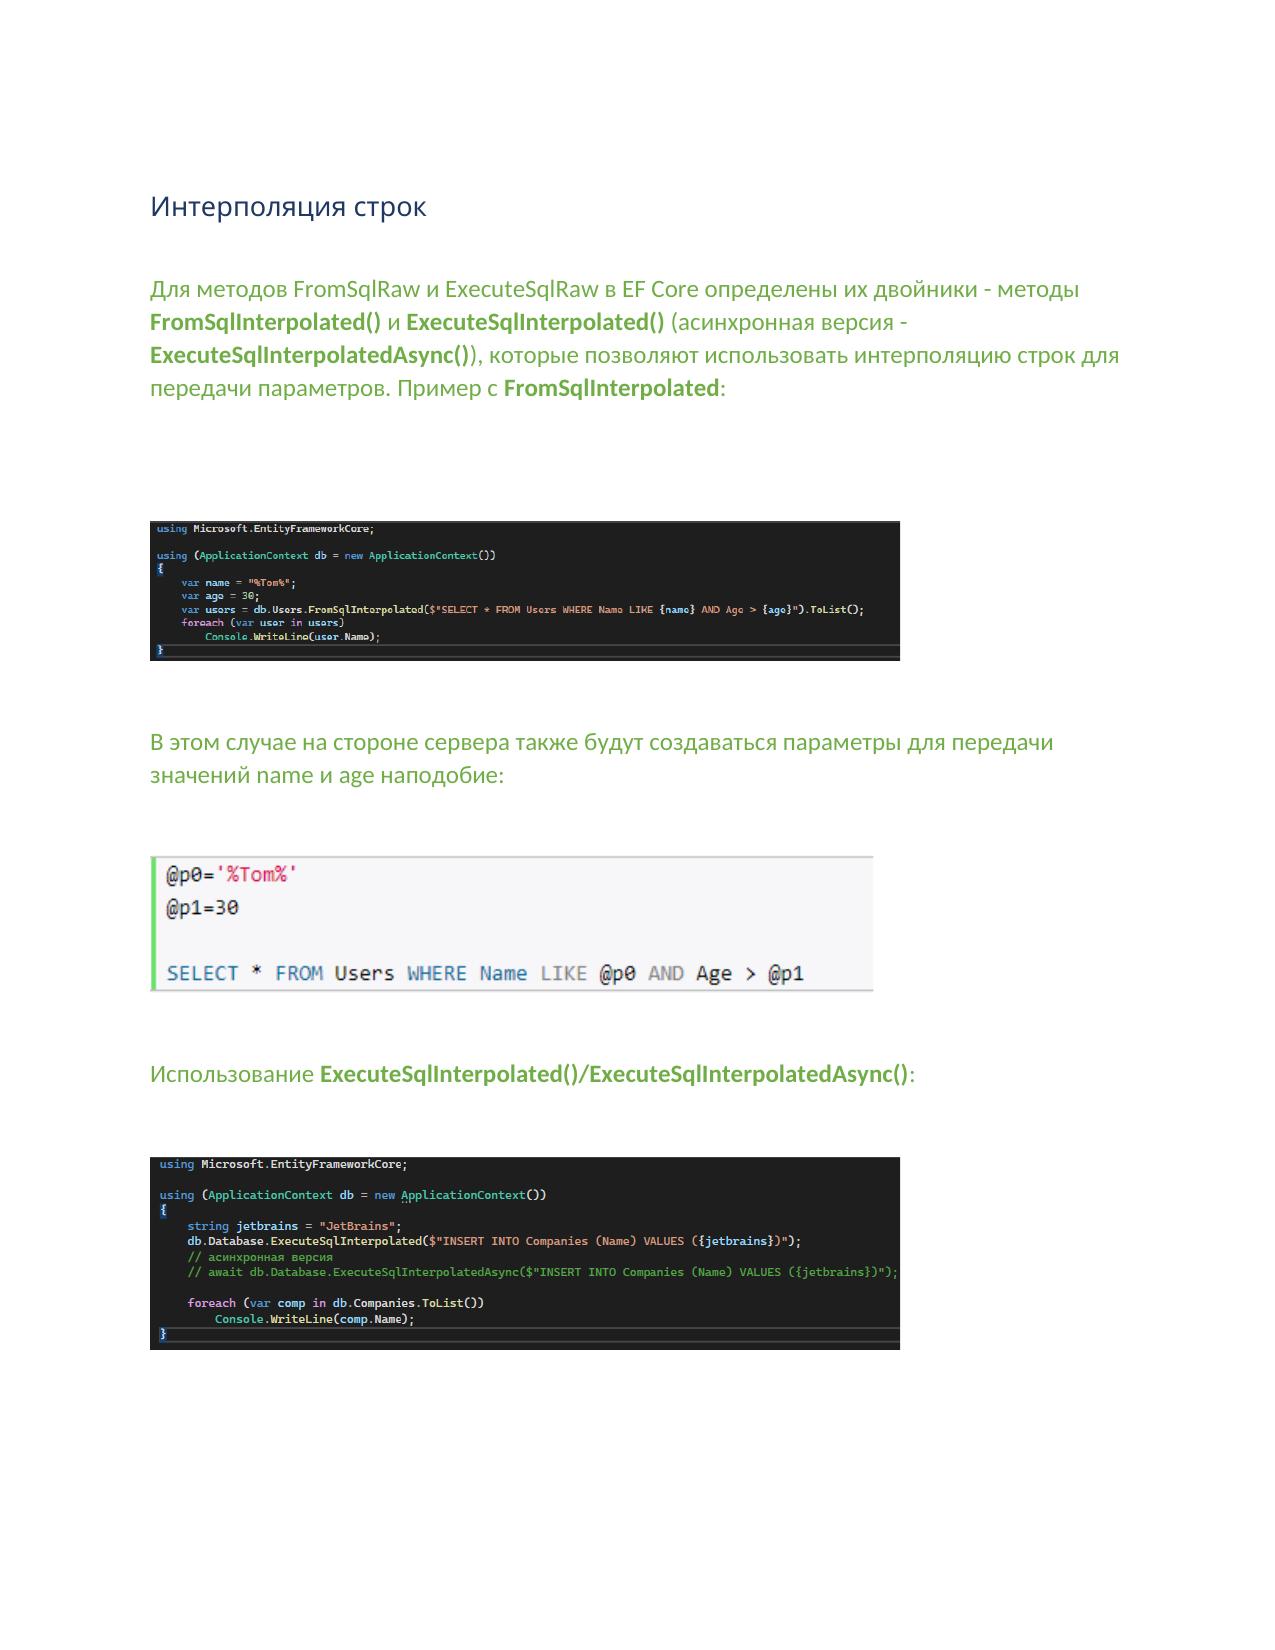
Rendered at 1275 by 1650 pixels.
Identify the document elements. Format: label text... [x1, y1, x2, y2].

text Использование ExecuteSqlInterpolated()/ExecuteSqlInterpolatedAsync(): [150, 1058, 1125, 1089]
text Для методов FromSqlRaw и ExecuteSqlRaw в EF Core определены их двойники - методы FromSqlInterpolated() и ExecuteSqlInterpolated() (асинхронная версия - ExecuteSqlInterpolatedAsync()), которые позволяют использовать интерполяцию строк для передачи параметров. Пример с FromSqlInterpolated: [150, 274, 1125, 403]
picture [150, 1157, 901, 1350]
text В этом случае на стороне сервера также будут создаваться параметры для передачи значений name и age наподобие: [150, 726, 1125, 789]
subtitle Интерполяция строк [150, 150, 1125, 224]
picture [150, 521, 901, 661]
picture [150, 855, 874, 993]
